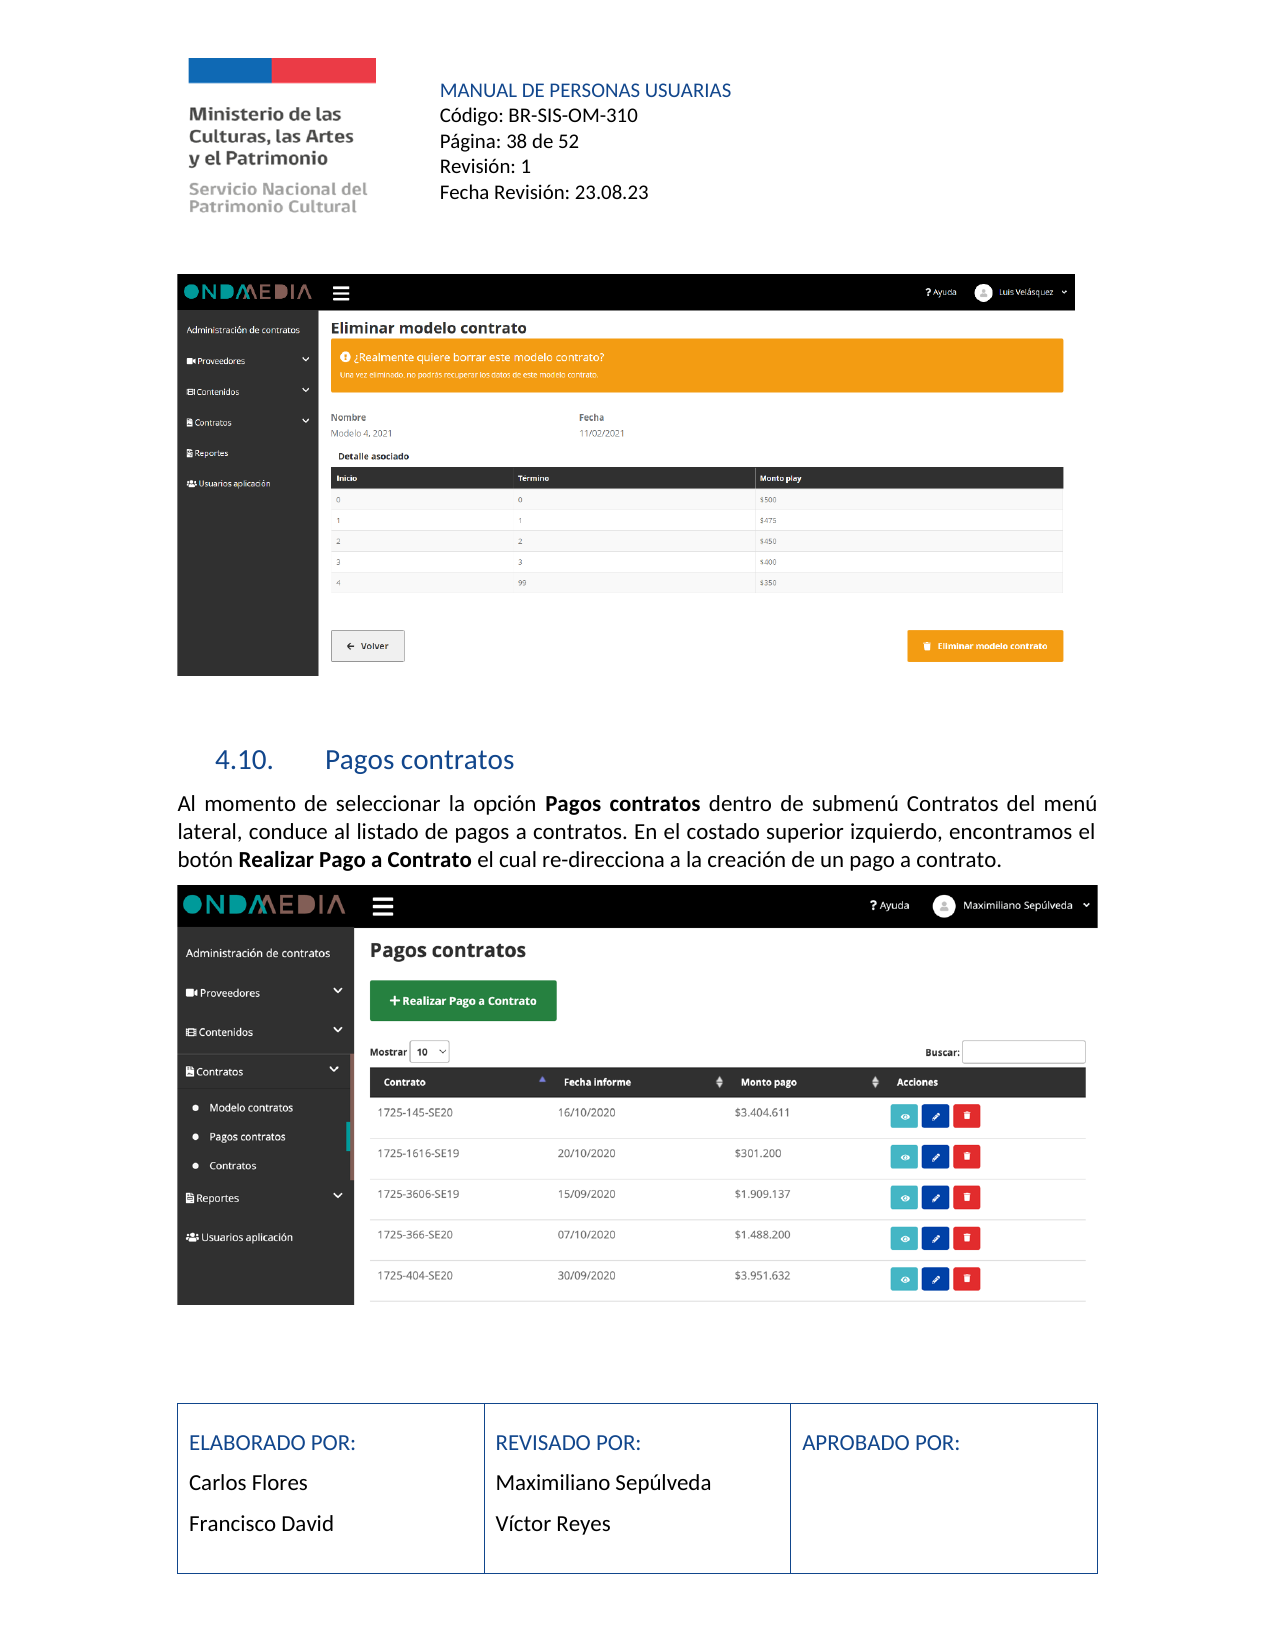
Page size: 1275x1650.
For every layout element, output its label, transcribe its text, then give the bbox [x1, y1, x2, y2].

picture [177, 274, 1075, 676]
picture [188, 58, 376, 223]
subtitle Pagos contratos [215, 741, 1098, 777]
text Al momento de seleccionar la opción Pagos contratos dentro de submenú Contratos del menú lateral, conduce al listado de pagos a contratos. En el costado superior izquierdo, encontramos el botón Realizar Pago a Contrato el cual re-direcciona a la creación de un pago a contrato. [177, 789, 1098, 873]
picture [177, 885, 1098, 1305]
